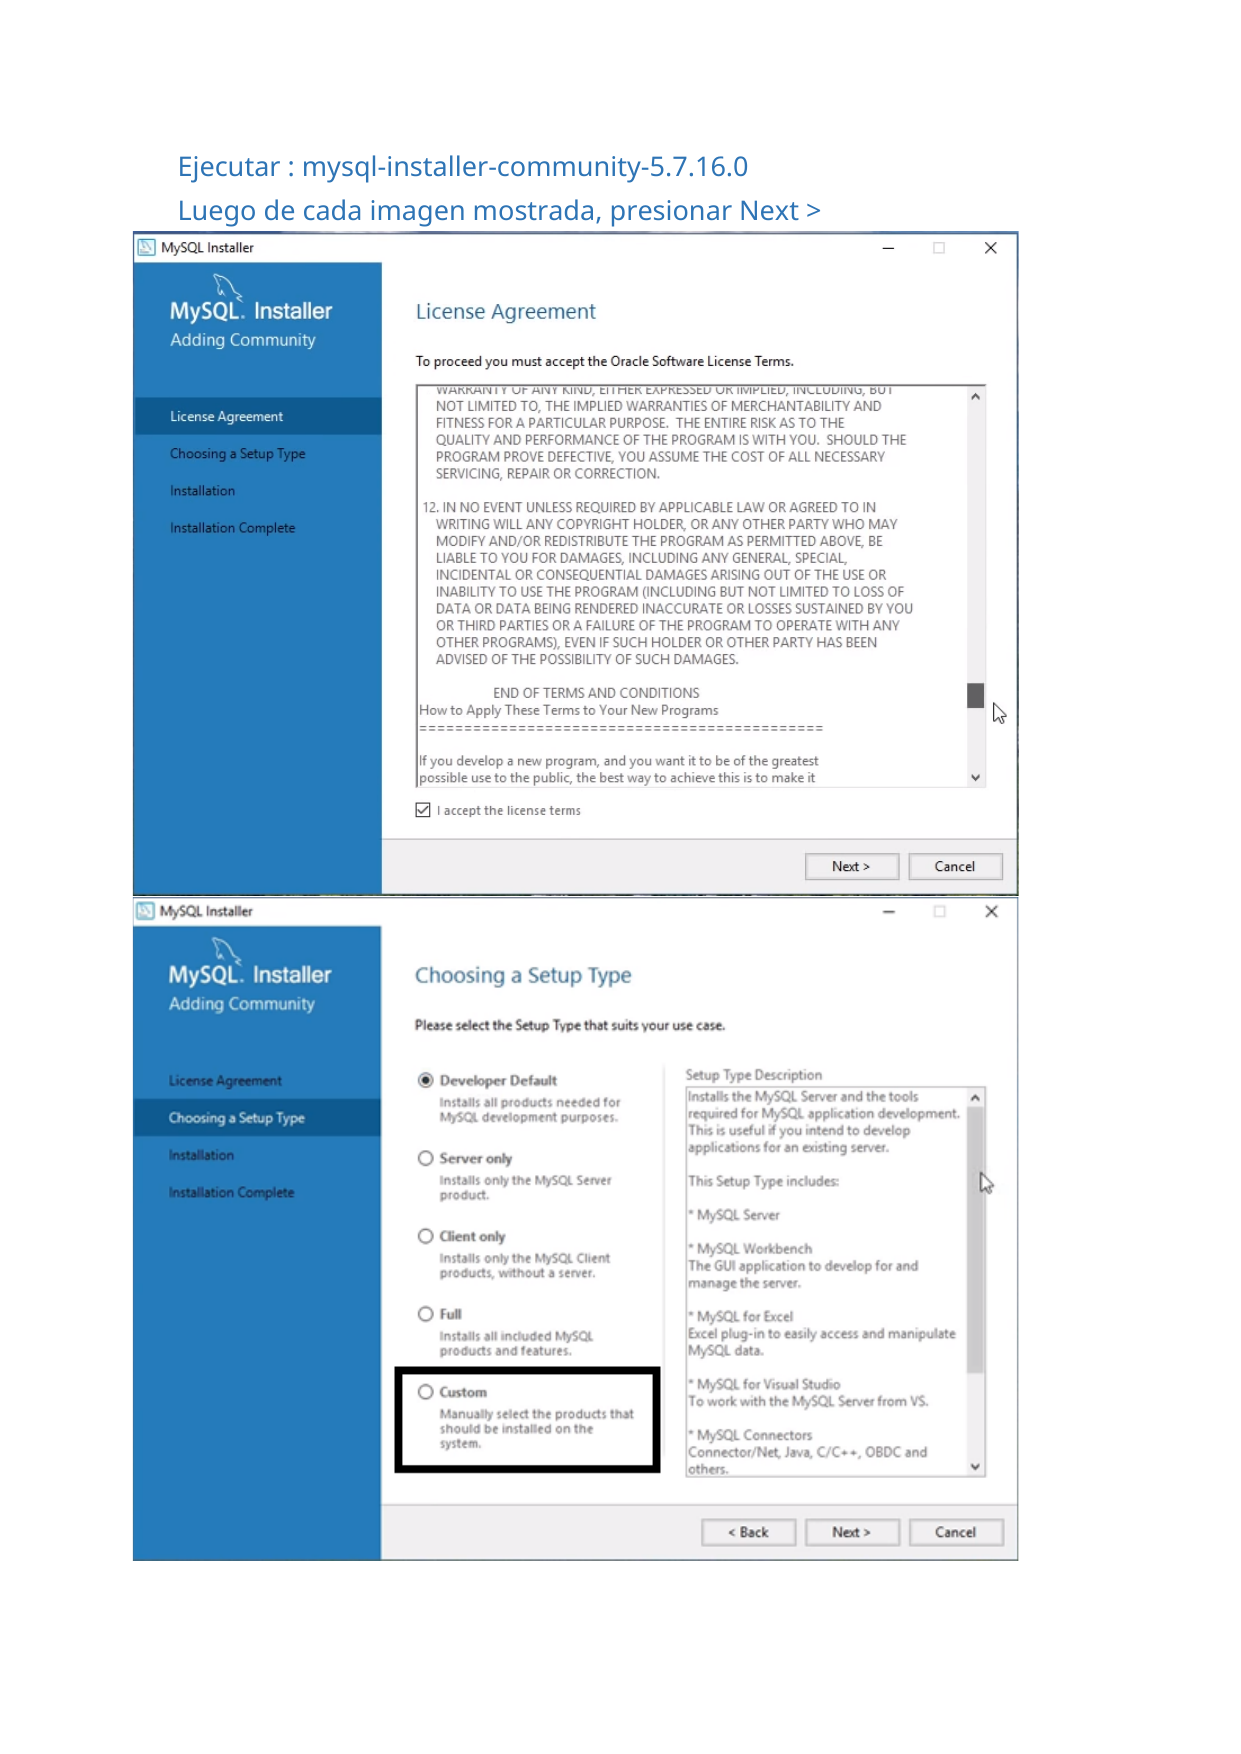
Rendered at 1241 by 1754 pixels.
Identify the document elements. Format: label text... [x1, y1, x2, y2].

subtitle Luego de cada imagen mostrada, presionar Next > [177, 192, 1063, 228]
subtitle Ejecutar : mysql-installer-community-5.7.16.0 [177, 148, 1063, 184]
picture [132, 897, 1019, 1561]
picture [132, 231, 1019, 896]
